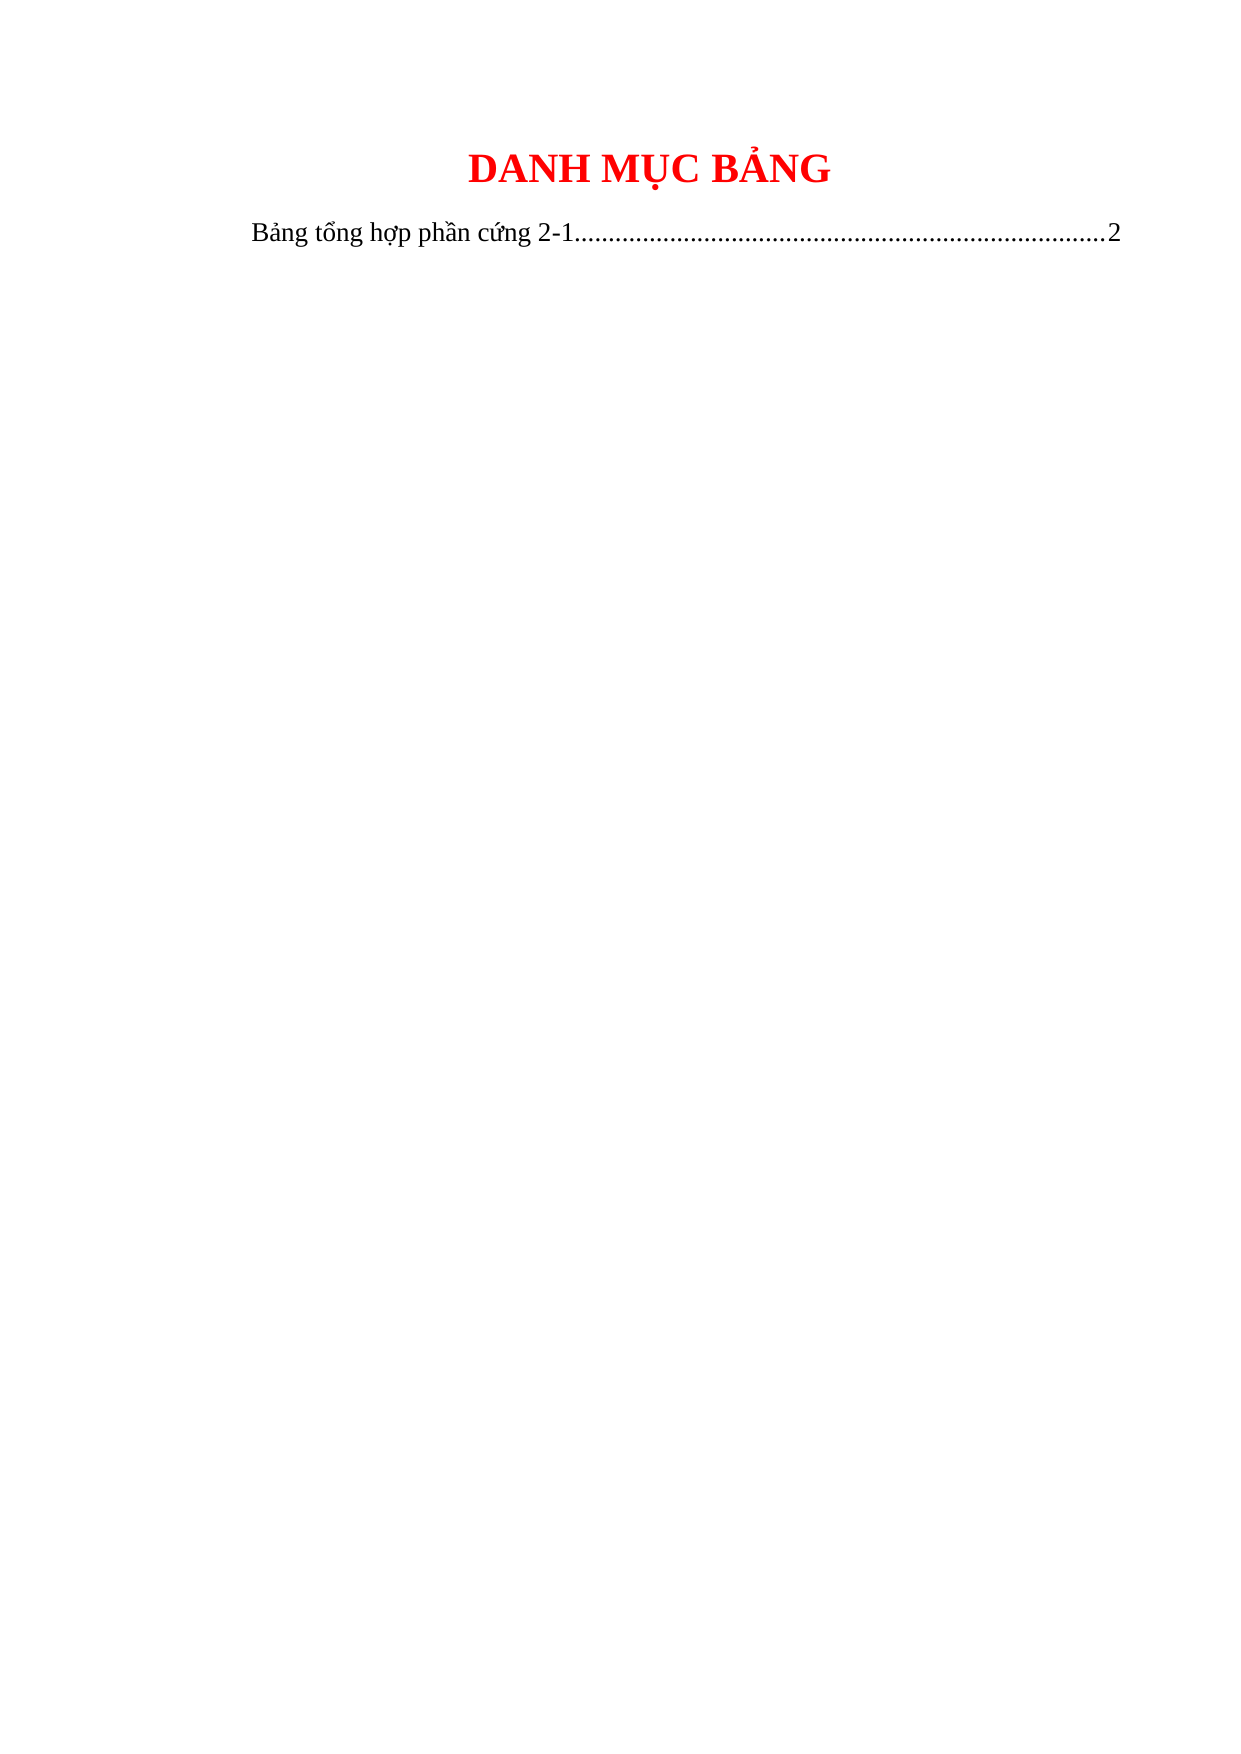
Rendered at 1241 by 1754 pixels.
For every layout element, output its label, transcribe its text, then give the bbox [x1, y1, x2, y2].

title DANH MỤC BẢNG [177, 143, 1122, 191]
text Bảng tổng hợp phần cứng 2-1 2 [177, 216, 1122, 247]
